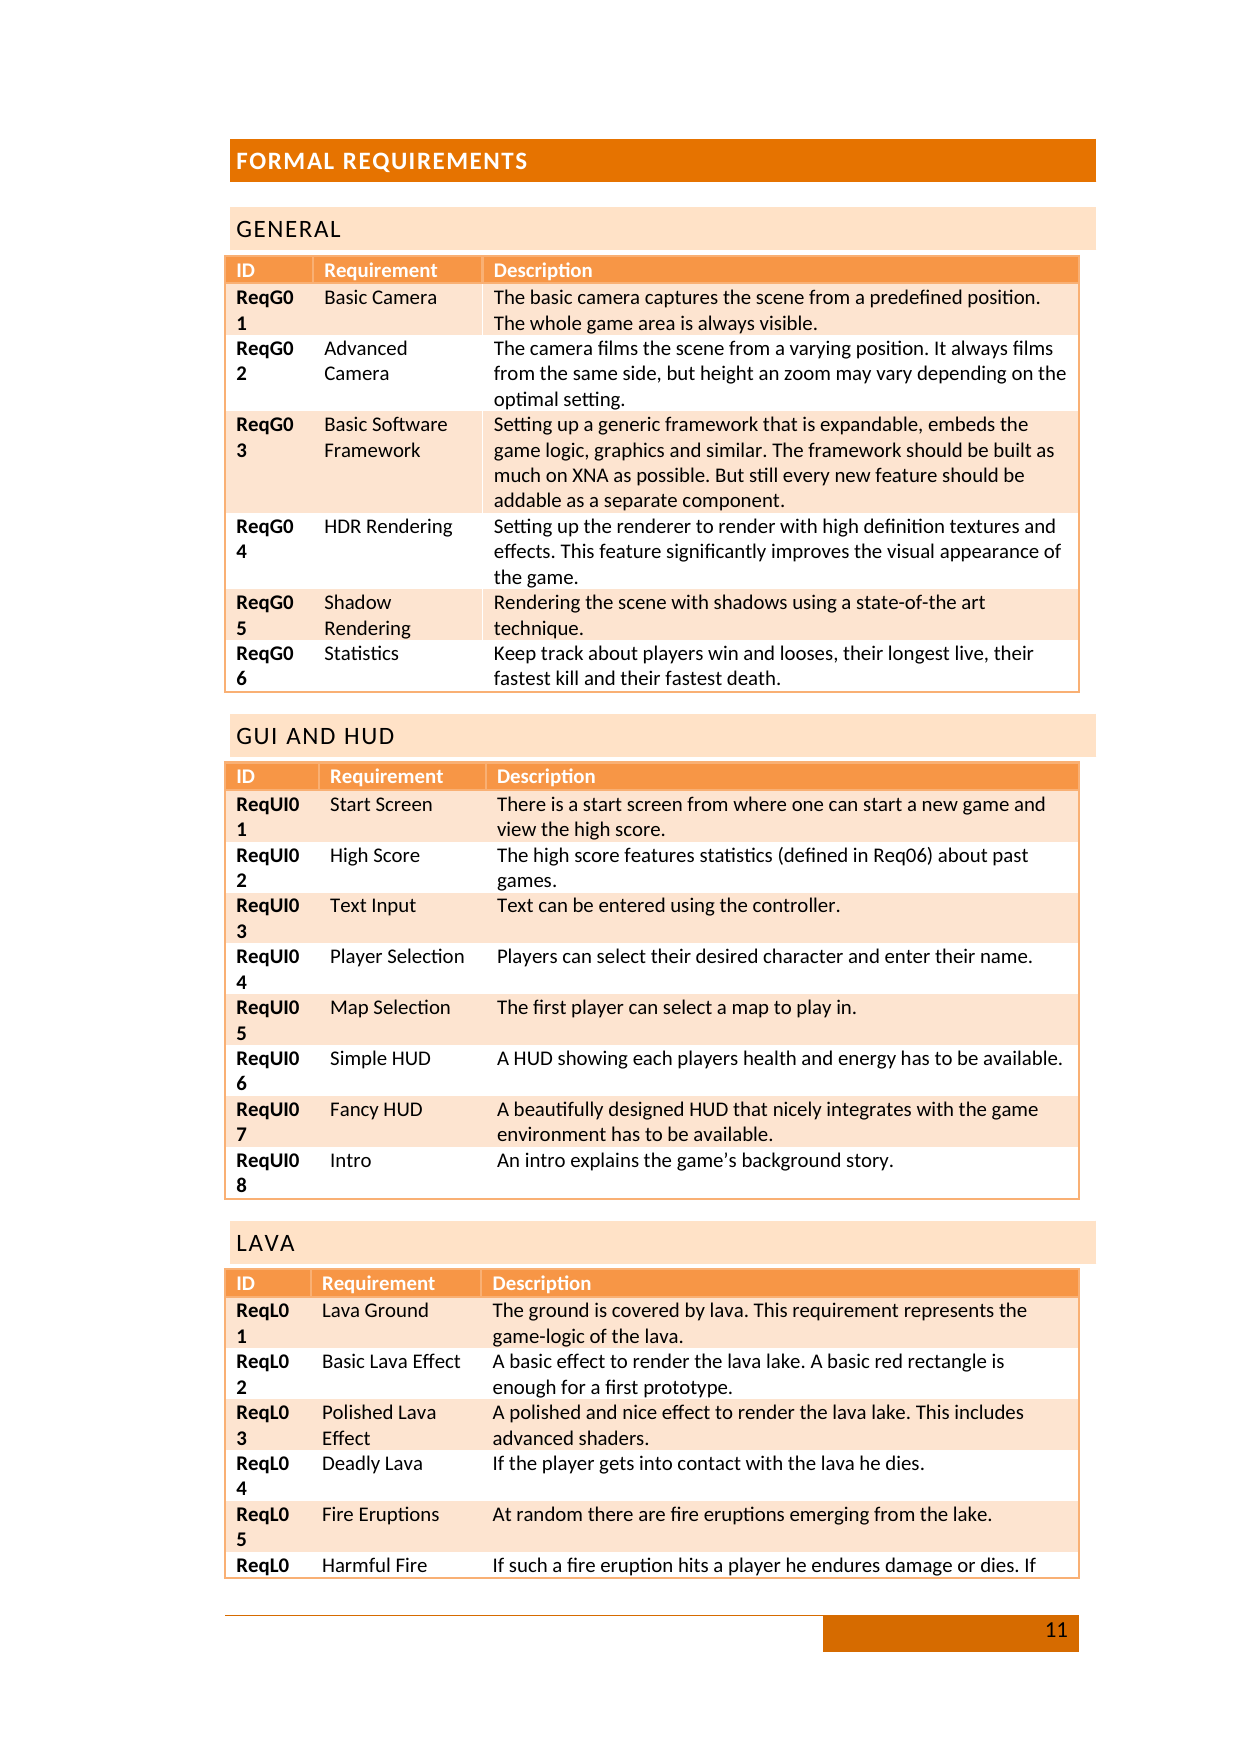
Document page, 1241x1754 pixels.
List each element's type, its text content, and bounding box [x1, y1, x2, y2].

table_header Requirement [320, 764, 485, 789]
table_cell Basic Software Framework [313, 411, 482, 513]
table_cell Text Input [319, 893, 486, 943]
subtitle Formal Requirements [236, 145, 1090, 176]
table_cell If the player gets into contact with the lava he dies. [481, 1450, 1078, 1501]
table_cell A beautifully designed HUD that nicely integrates with the game environment has to be available. [486, 1096, 1078, 1147]
table_cell Keep track about players win and looses, their longest live, their fastest kill and their fastest death. [483, 640, 1078, 691]
table_cell ReqG05 [226, 589, 313, 640]
table_cell The high score features statistics (defined in Req06) about past games. [486, 842, 1078, 893]
table_cell The camera films the scene from a varying position. It always films from the same side, but height an zoom may vary depending on the optimal setting. [483, 335, 1078, 411]
table_cell The first player can select a map to play in. [486, 994, 1078, 1045]
table_cell Advanced Camera [313, 335, 482, 411]
table_cell Player Selection [319, 944, 486, 994]
table_cell Fire Eruptions [311, 1501, 481, 1552]
table_cell A polished and nice effect to render the lava lake. This includes advanced shaders. [481, 1399, 1078, 1450]
table_cell Basic Camera [313, 284, 482, 335]
table_cell ReqL03 [226, 1399, 311, 1450]
table_cell Deadly Lava [311, 1450, 481, 1501]
table_cell ReqUI07 [226, 1096, 319, 1147]
table_cell ReqG04 [226, 513, 313, 589]
table_cell Shadow Rendering [313, 589, 482, 640]
table_cell The ground is covered by lava. This requirement represents the game-logic of the lava. [481, 1298, 1078, 1348]
table_cell Rendering the scene with shadows using a state-of-the art technique. [483, 589, 1078, 640]
subtitle Lava [236, 1227, 1090, 1257]
table_cell ReqUI03 [226, 893, 319, 943]
table_cell High Score [319, 842, 486, 893]
table_cell Setting up a generic framework that is expandable, embeds the game logic, graphics and similar. The framework should be built as much on XNA as possible. But still every new feature should be addable as a separate component. [483, 411, 1078, 513]
table_cell Setting up the renderer to render with high definition textures and effects. This feature significantly improves the visual appearance of the game. [483, 513, 1078, 589]
table_cell ReqUI02 [226, 842, 319, 893]
table_header Description [487, 764, 1078, 789]
table_cell ReqUI08 [226, 1147, 319, 1198]
table_cell ReqUI01 [226, 791, 319, 842]
table_header ID [226, 257, 312, 282]
table_cell HDR Rendering [313, 513, 482, 589]
table_cell ReqUI06 [226, 1045, 319, 1096]
table_header ID [226, 764, 318, 789]
table_cell ReqL05 [226, 1501, 311, 1552]
table_cell At random there are fire eruptions emerging from the lake. [481, 1501, 1078, 1552]
table_cell Start Screen [319, 791, 486, 842]
table_header Requirement [314, 257, 481, 282]
table_cell ReqG06 [227, 640, 313, 690]
table_cell ReqUI04 [226, 944, 319, 994]
table_cell ReqL06 [226, 1552, 311, 1577]
table_cell Polished Lava Effect [311, 1399, 481, 1450]
table_cell If such a fire eruption hits a player he endures damage or dies. If the eruption hits an island it throws the island off its course. [481, 1552, 1078, 1577]
table_cell ReqUI05 [226, 994, 319, 1045]
table_cell An intro explains the game’s background story. [486, 1147, 1078, 1198]
table_header Requirement [312, 1270, 480, 1296]
table_cell A HUD showing each players health and energy has to be available. [486, 1045, 1078, 1096]
table_cell ReqG03 [226, 411, 313, 513]
table_cell ReqG01 [226, 284, 313, 335]
table_header Description [484, 257, 1078, 282]
table_cell Basic Lava Effect [311, 1349, 481, 1399]
table_cell ReqL04 [226, 1450, 311, 1501]
table_header Description [482, 1270, 1078, 1296]
table_cell Map Selection [319, 994, 486, 1045]
table_cell ReqL01 [226, 1298, 311, 1348]
table_cell The basic camera captures the scene from a predefined position. The whole game area is always visible. [483, 284, 1078, 335]
table_cell ReqL02 [226, 1349, 311, 1399]
table_cell Intro [319, 1147, 486, 1198]
table_cell ReqG02 [226, 335, 313, 411]
subtitle General [236, 214, 1090, 244]
table_header ID [226, 1270, 310, 1296]
table_cell Text can be entered using the controller. [486, 893, 1078, 943]
table_cell Lava Ground [311, 1298, 481, 1348]
subtitle GUI AND HUD [236, 720, 1090, 751]
table_cell Statistics [313, 640, 482, 691]
table_cell There is a start screen from where one can start a new game and view the high score. [486, 791, 1078, 842]
table_cell Simple HUD [319, 1045, 486, 1096]
table_cell A basic effect to render the lava lake. A basic red rectangle is enough for a first prototype. [481, 1349, 1078, 1399]
table_cell Fancy HUD [319, 1096, 486, 1147]
table_cell Players can select their desired character and enter their name. [486, 944, 1078, 994]
table_cell Harmful Fire Eruptions [311, 1552, 481, 1577]
